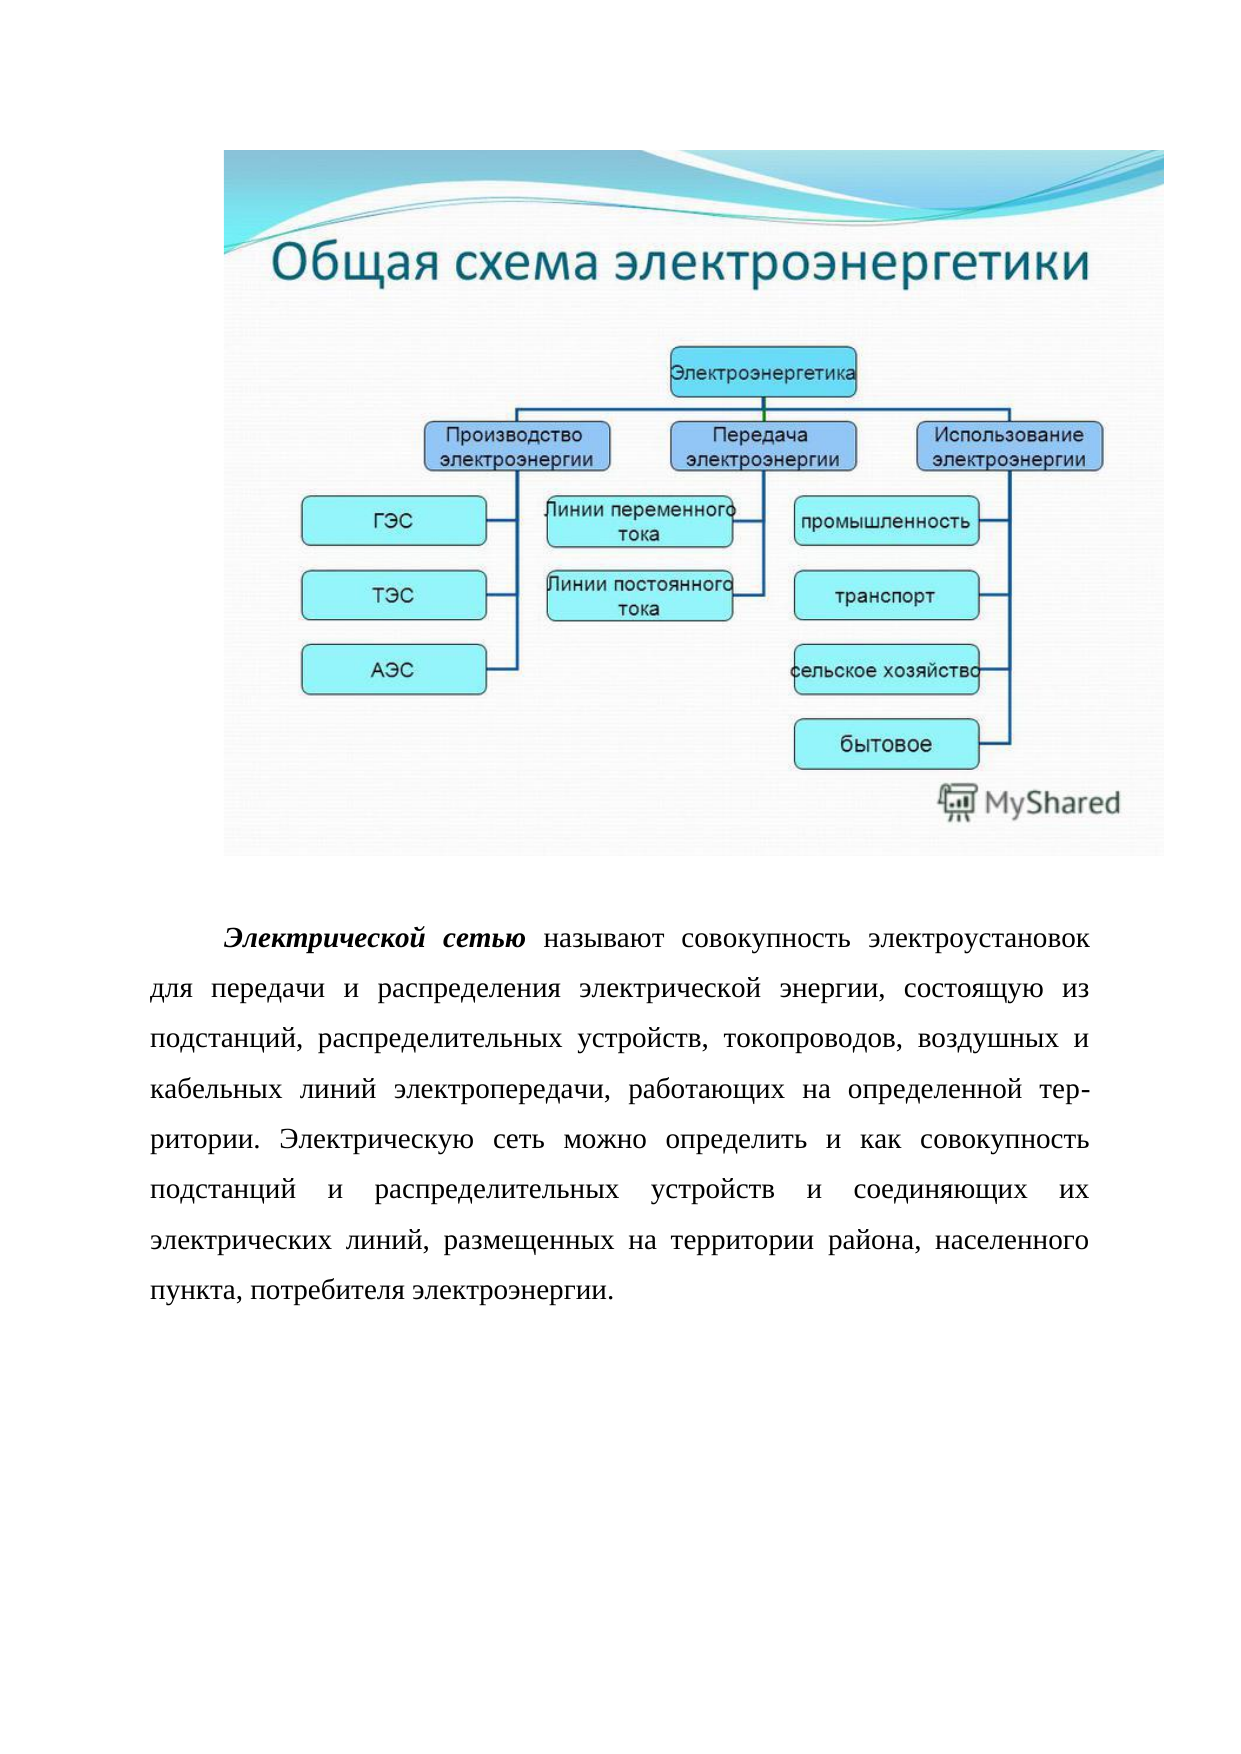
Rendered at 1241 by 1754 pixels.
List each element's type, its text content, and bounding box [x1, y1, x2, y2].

text Электрической сетью называют совокупность электроустановок для передачи и распределения электрической энергии, состоящую из подстанций, распределительных устройств, токопроводов, воздушных и кабельных линий электропередачи, работающих на определенной территории. Электрическую сеть можно определить и как совокупность подстанций и распределительных устройств и соединяющих их электрических линий, размещенных на территории района, населенного пункта, потребителя электроэнергии. [150, 920, 1090, 1306]
picture [223, 150, 1164, 856]
